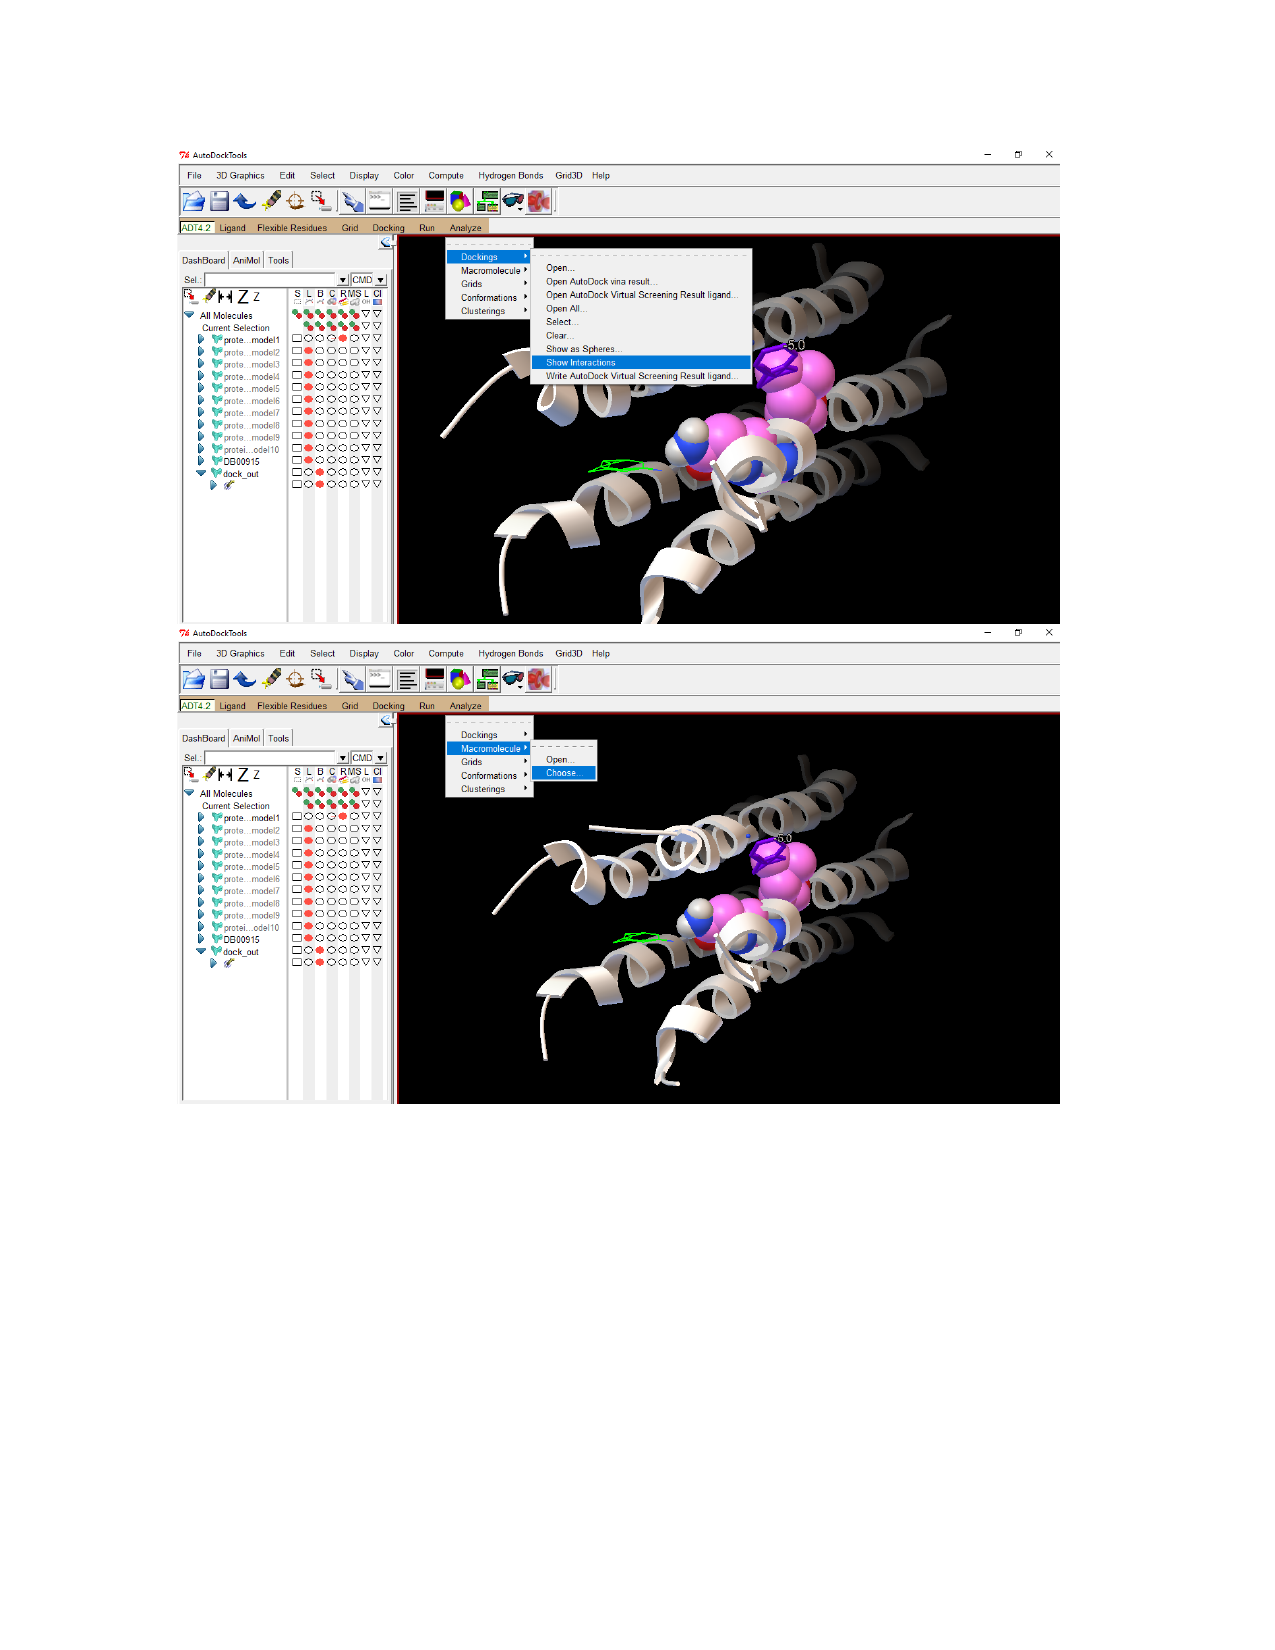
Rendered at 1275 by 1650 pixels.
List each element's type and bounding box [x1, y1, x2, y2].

picture [177, 625, 1060, 1104]
picture [177, 147, 1060, 624]
